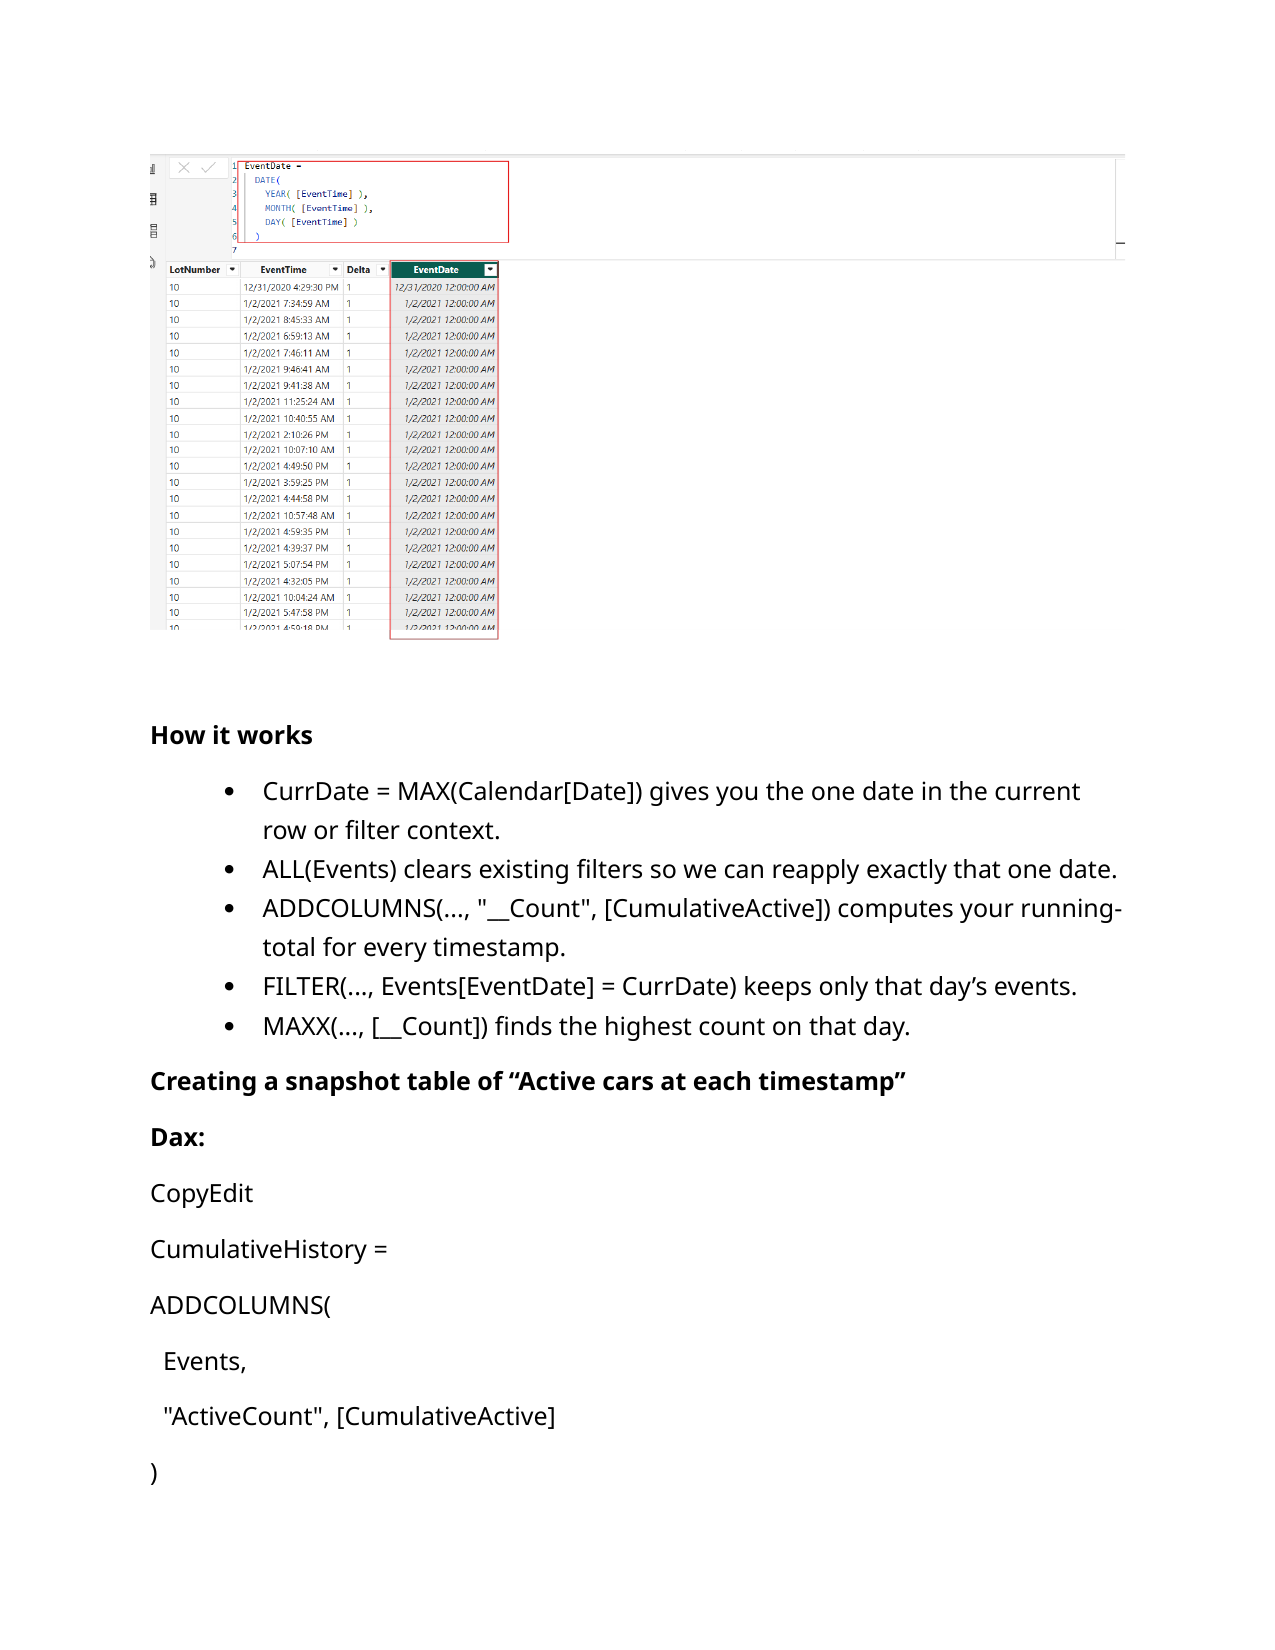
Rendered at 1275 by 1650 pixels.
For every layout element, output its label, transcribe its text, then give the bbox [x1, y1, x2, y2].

text CumulativeHistory = [150, 1231, 1125, 1266]
picture [150, 150, 1125, 640]
list ALL(Events) clears existing filters so we can reapply exactly that one date. [225, 851, 1125, 886]
text Events, [150, 1343, 1125, 1377]
text Creating a snapshot table of “Active cars at each timestamp” [150, 1064, 1125, 1098]
text How it works [150, 717, 1125, 751]
list MAXX(..., [__Count]) finds the highest count on that day. [225, 1008, 1125, 1042]
list ADDCOLUMNS(..., "__Count", [CumulativeActive]) computes your running-total for every timestamp. [225, 891, 1125, 964]
text ADDCOLUMNS( [150, 1287, 1125, 1321]
text ) [150, 1455, 1125, 1489]
list CurrDate = MAX(Calendar[Date]) gives you the one date in the current row or filter context. [225, 773, 1125, 846]
text "ActiveCount", [CumulativeActive] [150, 1399, 1125, 1433]
text Dax: [150, 1120, 1125, 1154]
list FILTER(..., Events[EventDate] = CurrDate) keeps only that day’s events. [225, 969, 1125, 1003]
text CopyEdit [150, 1176, 1125, 1210]
